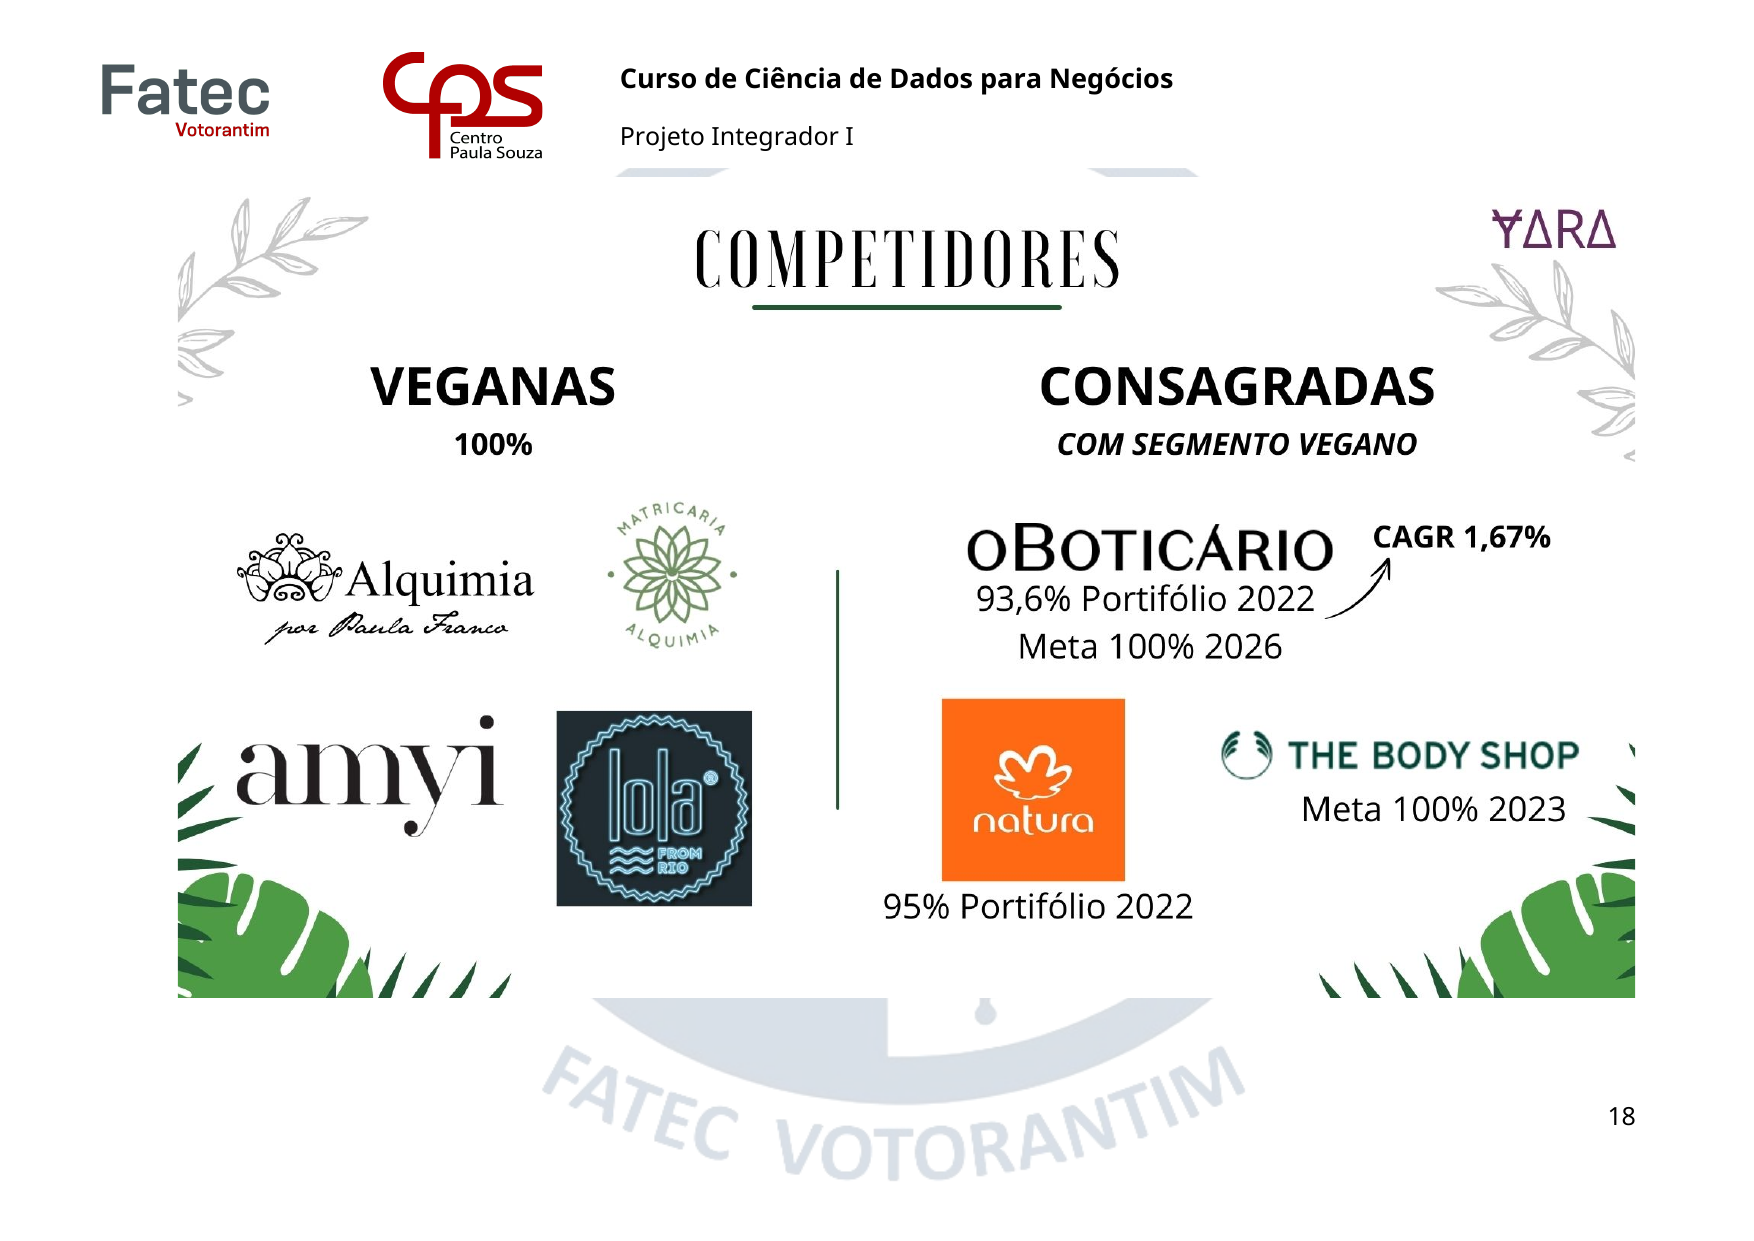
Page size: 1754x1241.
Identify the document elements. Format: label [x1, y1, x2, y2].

picture [177, 177, 1636, 998]
picture [101, 52, 543, 169]
